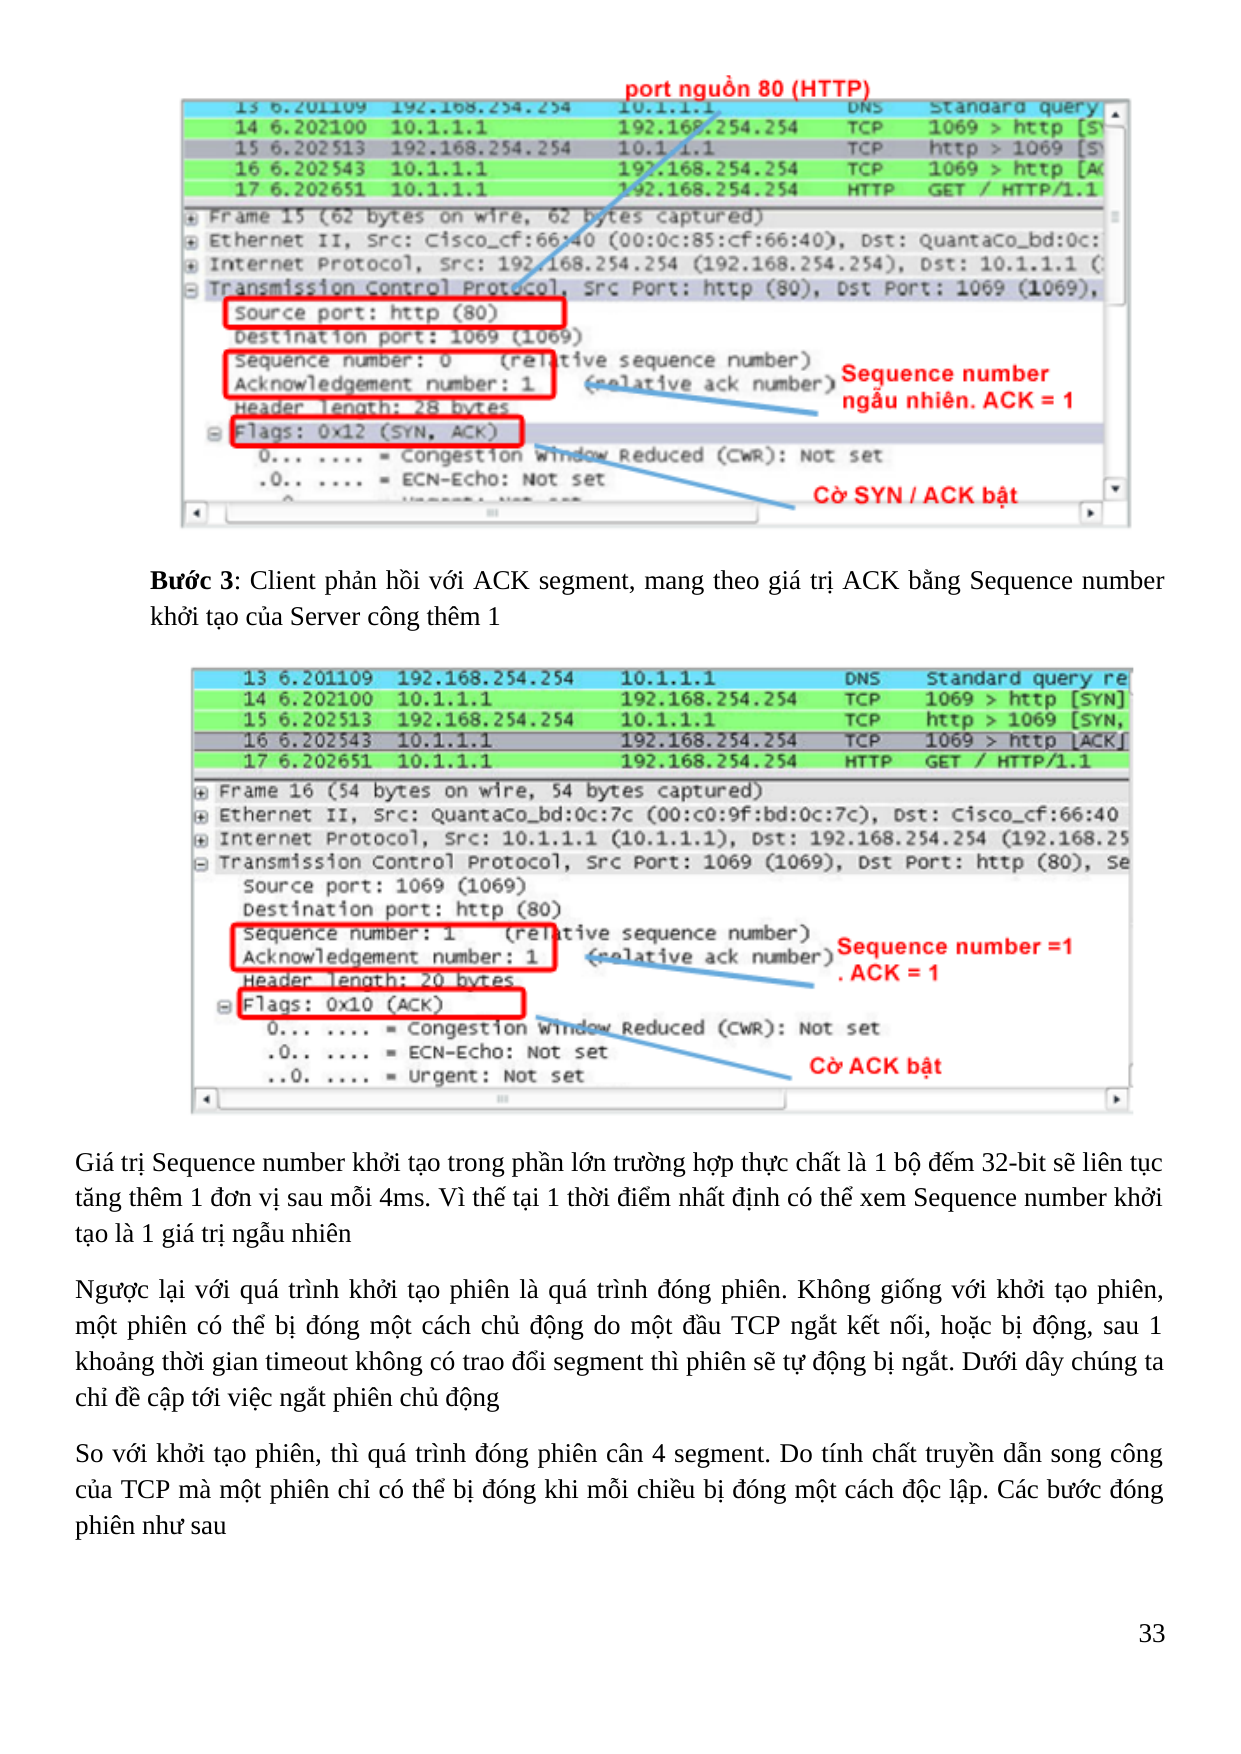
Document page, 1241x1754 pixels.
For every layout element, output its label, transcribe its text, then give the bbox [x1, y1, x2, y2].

picture [171, 75, 1144, 539]
text Giá trị Sequence number khởi tạo trong phần lớn trường hợp thực chất là 1 bộ đếm 32-bit sẽ liên tục tăng thêm 1 đơn vị sau mỗi 4ms. Vì thế tại 1 thời điểm nhất định có thể xem Sequence number khởi tạo là 1 giá trị ngẫu nhiên [75, 1146, 1165, 1248]
text Bước 3: Client phản hồi với ACK segment, mang theo giá trị ACK bằng Sequence number khởi tạo của Server công thêm 1 [150, 564, 1165, 631]
text Ngược lại với quá trình khởi tạo phiên là quá trình đóng phiên. Không giống với khởi tạo phiên, một phiên có thể bị đóng một cách chủ động do một đầu TCP ngắt kết nối, hoặc bị động, sau 1 khoảng thời gian timeout không có trao đổi segment thì phiên sẽ tự động bị ngắt. Dưới dây chúng ta chỉ đề cập tới việc ngắt phiên chủ động [75, 1274, 1165, 1412]
picture [181, 656, 1134, 1121]
text So với khởi tạo phiên, thì quá trình đóng phiên cân 4 segment. Do tính chất truyền dẫn song công của TCP mà một phiên chỉ có thể bị đóng khi mỗi chiều bị đóng một cách độc lập. Các bước đóng phiên như sau [75, 1437, 1165, 1540]
